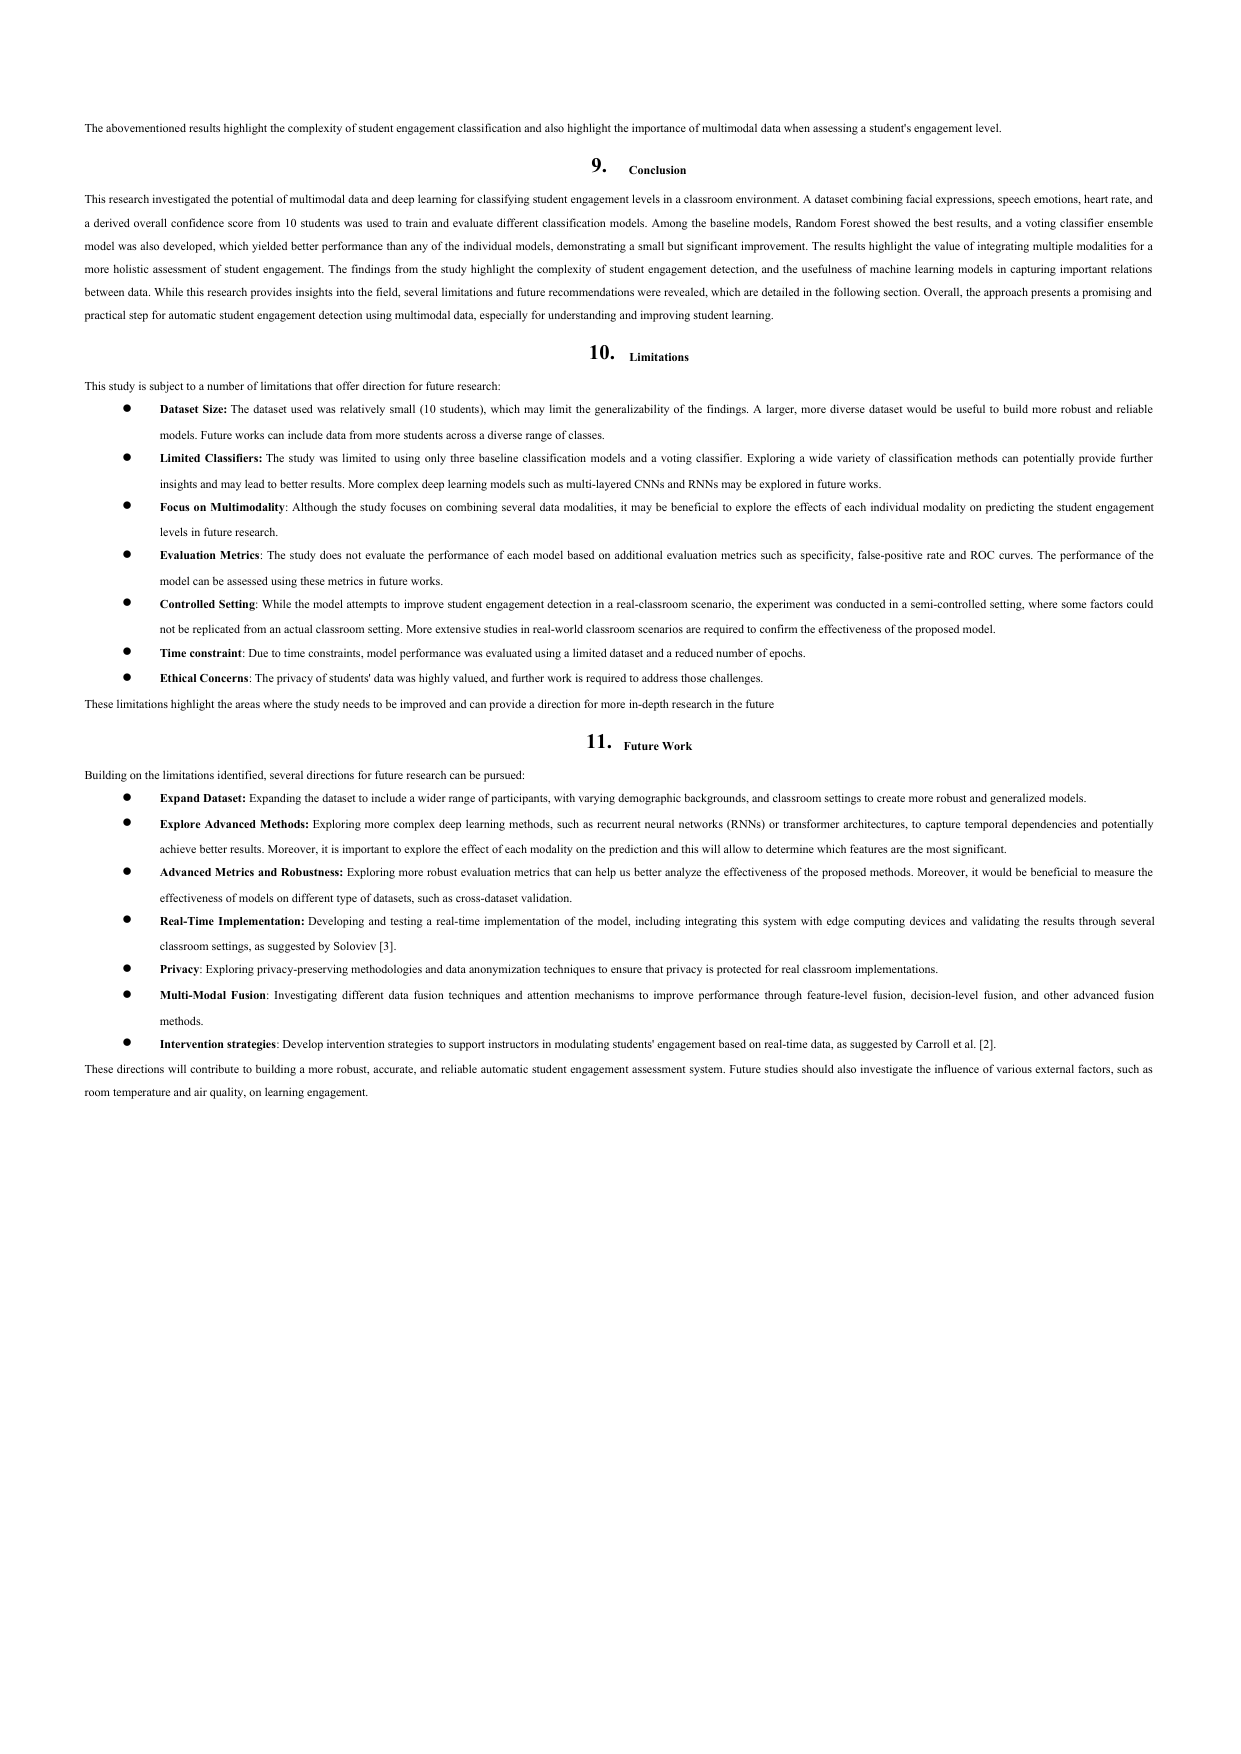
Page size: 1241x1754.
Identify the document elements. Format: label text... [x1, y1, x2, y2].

list Advanced Metrics and Robustness: Exploring more robust evaluation metrics that can help us better analyze the effectiveness of the proposed methods. Moreover, it would be beneficial to measure the effectiveness of models on different type of datasets, such as cross-dataset validation. [122, 856, 1156, 905]
text These directions will contribute to building a more robust, accurate, and reliable automatic student engagement assessment system. Future studies should also investigate the influence of various external factors, such as room temperature and air quality, on learning engagement. [84, 1053, 1156, 1099]
list Ethical Concerns: The privacy of students' data was highly valued, and further work is required to address those challenges. [122, 662, 1156, 688]
list Multi-Modal Fusion: Investigating different data fusion techniques and attention mechanisms to improve performance through feature-level fusion, decision-level fusion, and other advanced fusion methods. [122, 979, 1156, 1028]
list Intervention strategies: Develop intervention strategies to support instructors in modulating students' engagement based on real-time data, as suggested by Carroll et al. [2]. [122, 1028, 1156, 1053]
list Expand Dataset: Expanding the dataset to include a wider range of participants, with varying demographic backgrounds, and classroom settings to create more robust and generalized models. [122, 782, 1156, 808]
text The abovementioned results highlight the complexity of student engagement classification and also highlight the importance of multimodal data when assessing a student's engagement level. [84, 112, 1156, 135]
text This study is subject to a number of limitations that offer direction for future research: [84, 370, 1156, 393]
list Evaluation Metrics: The study does not evaluate the performance of each model based on additional evaluation metrics such as specificity, false-positive rate and ROC curves. The performance of the model can be assessed using these metrics in future works. [122, 539, 1156, 588]
list Controlled Setting: While the model attempts to improve student engagement detection in a real-classroom scenario, the experiment was conducted in a semi-controlled setting, where some factors could not be replicated from an actual classroom setting. More extensive studies in real-world classroom scenarios are required to confirm the effectiveness of the proposed model. [122, 588, 1156, 637]
list Focus on Multimodality: Although the study focuses on combining several data modalities, it may be beneficial to explore the effects of each individual modality on predicting the student engagement levels in future research. [122, 491, 1156, 539]
list Privacy: Exploring privacy-preserving methodologies and data anonymization techniques to ensure that privacy is protected for real classroom implementations. [122, 953, 1156, 979]
list Future Work [122, 729, 1156, 753]
text These limitations highlight the areas where the study needs to be improved and can provide a direction for more in-depth research in the future [84, 688, 1156, 711]
list Conclusion [122, 154, 1156, 177]
list Dataset Size: The dataset used was relatively small (10 students), which may limit the generalizability of the findings. A larger, more diverse dataset would be useful to build more robust and reliable models. Future works can include data from more students across a diverse range of classes. [122, 393, 1156, 442]
list Real-Time Implementation: Developing and testing a real-time implementation of the model, including integrating this system with edge computing devices and validating the results through several classroom settings, as suggested by Soloviev [3]. [122, 905, 1156, 953]
list Explore Advanced Methods: Exploring more complex deep learning methods, such as recurrent neural networks (RNNs) or transformer architectures, to capture temporal dependencies and potentially achieve better results. Moreover, it is important to explore the effect of each modality on the prediction and this will allow to determine which features are the most significant. [122, 808, 1156, 856]
list Time constraint: Due to time constraints, model performance was evaluated using a limited dataset and a reduced number of epochs. [122, 637, 1156, 662]
text This research investigated the potential of multimodal data and deep learning for classifying student engagement levels in a classroom environment. A dataset combining facial expressions, speech emotions, heart rate, and a derived overall confidence score from 10 students was used to train and evaluate different classification models. Among the baseline models, Random Forest showed the best results, and a voting classifier ensemble model was also developed, which yielded better performance than any of the individual models, demonstrating a small but significant improvement. The results highlight the value of integrating multiple modalities for a more holistic assessment of student engagement. The findings from the study highlight the complexity of student engagement detection, and the usefulness of machine learning models in capturing important relations between data. While this research provides insights into the field, several limitations and future recommendations were revealed, which are detailed in the following section. Overall, the approach presents a promising and practical step for automatic student engagement detection using multimodal data, especially for understanding and improving student learning. [84, 183, 1156, 322]
list Limited Classifiers: The study was limited to using only three baseline classification models and a voting classifier. Exploring a wide variety of classification methods can potentially provide further insights and may lead to better results. More complex deep learning models such as multi-layered CNNs and RNNs may be explored in future works. [122, 442, 1156, 491]
list Limitations [122, 341, 1156, 364]
text Building on the limitations identified, several directions for future research can be pursued: [84, 759, 1156, 782]
